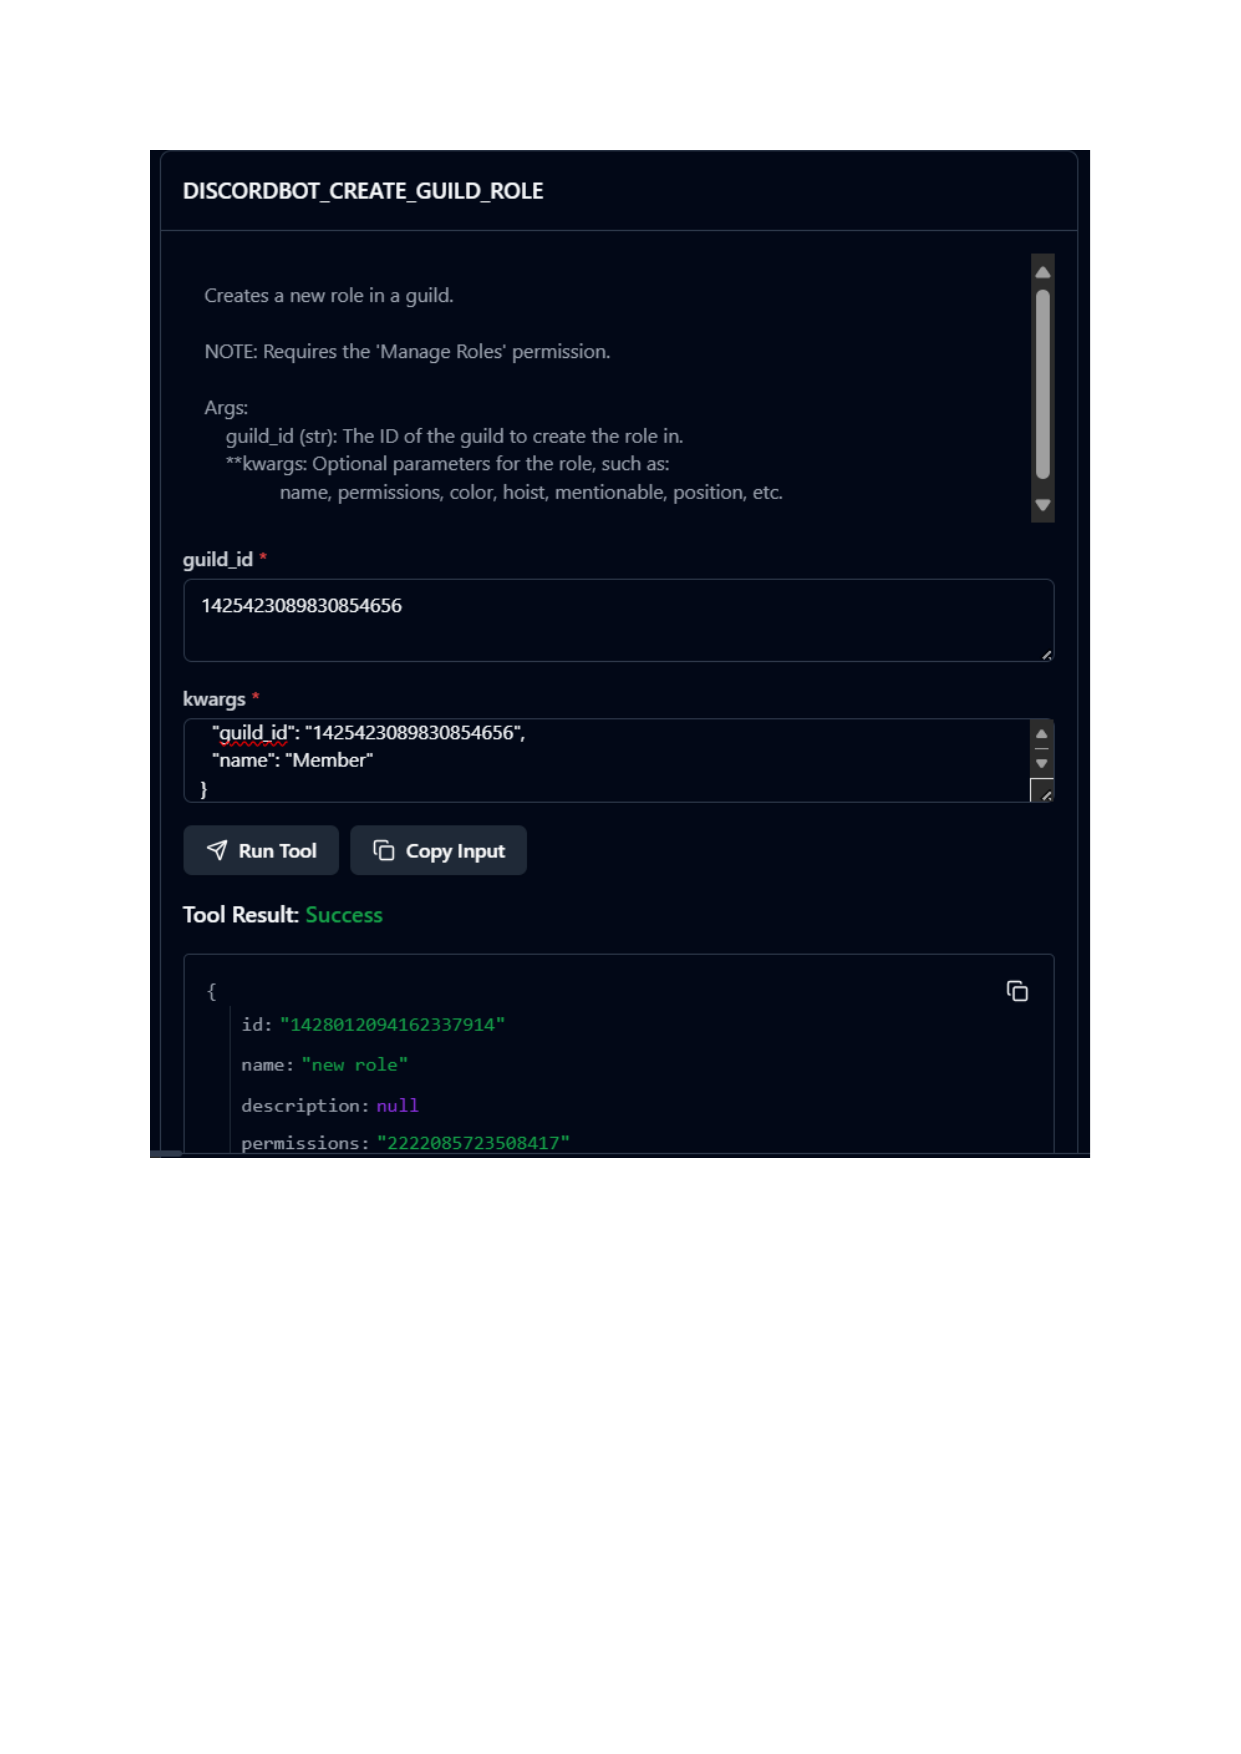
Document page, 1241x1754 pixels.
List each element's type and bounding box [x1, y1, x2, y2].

picture [150, 150, 1091, 1158]
